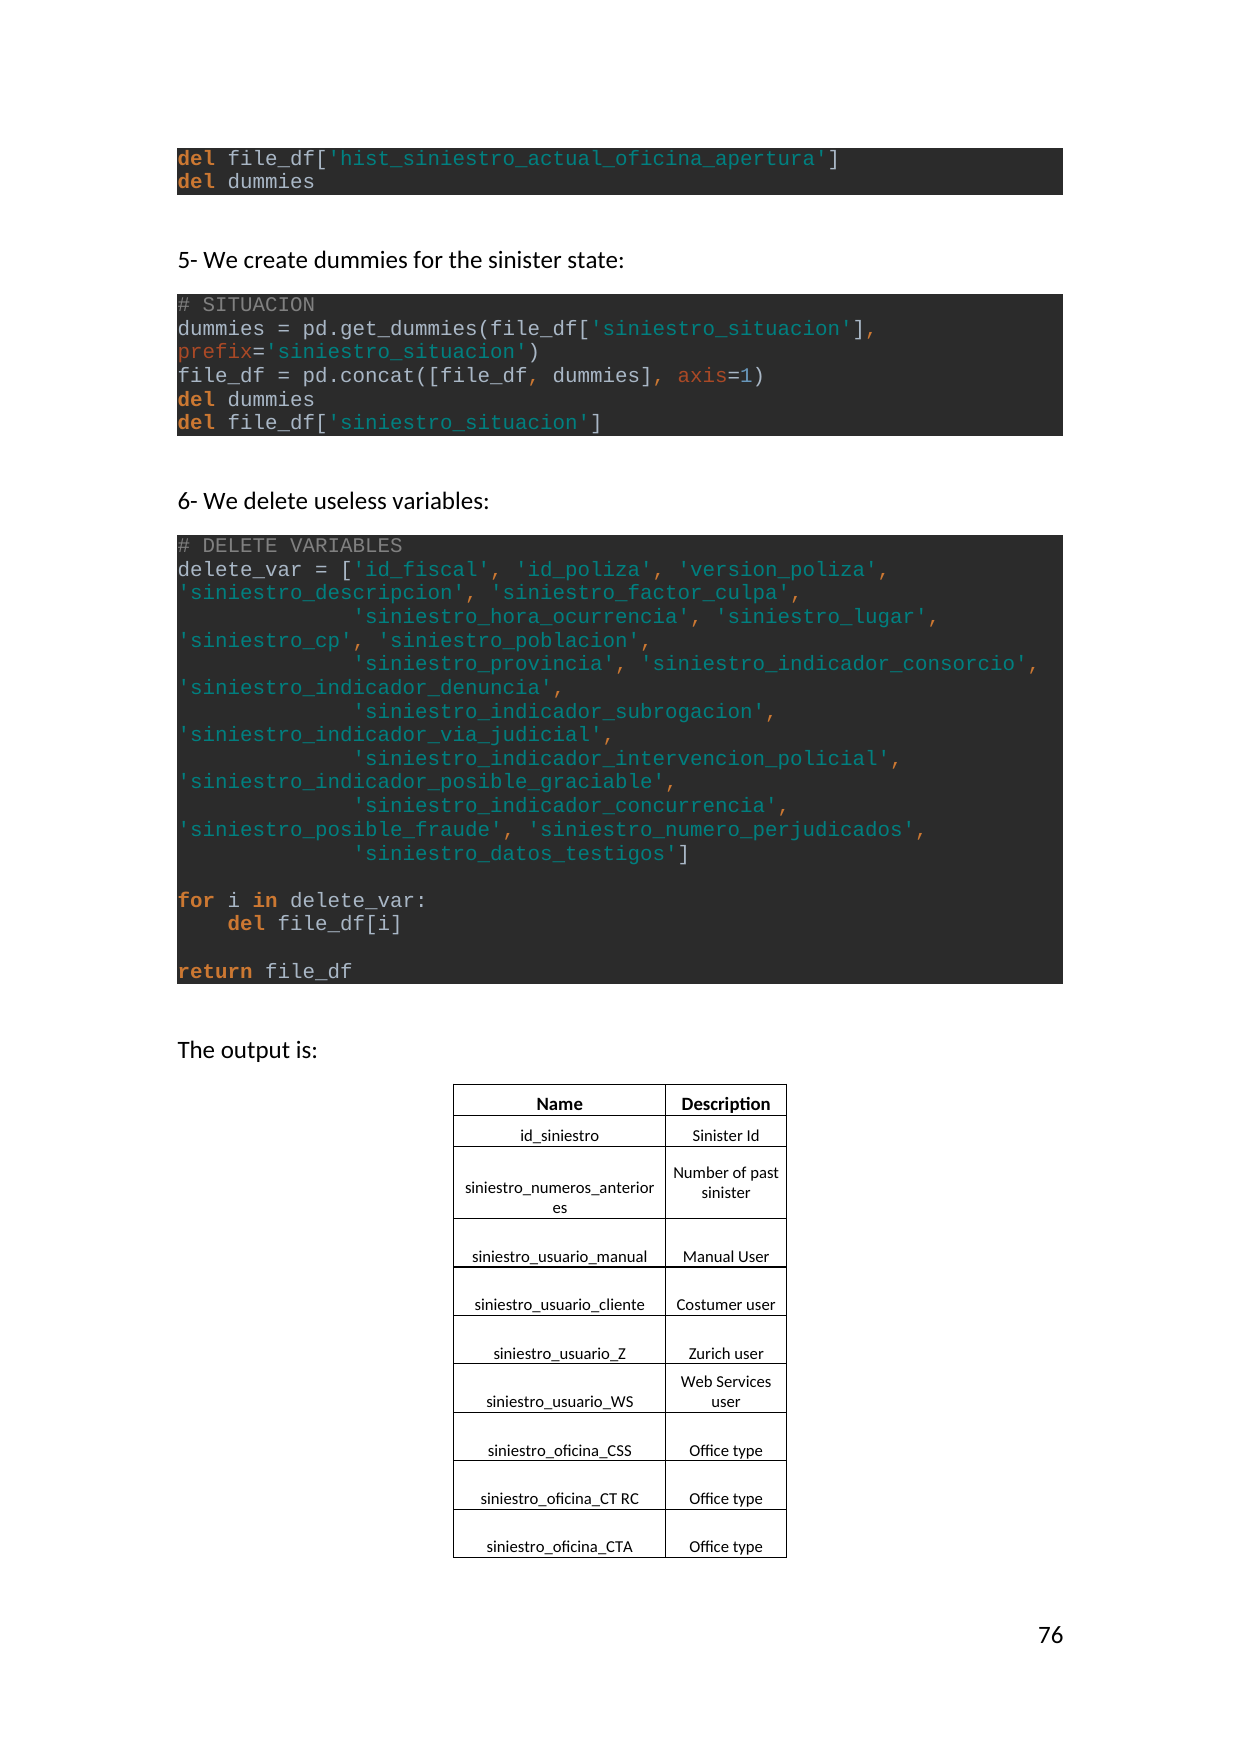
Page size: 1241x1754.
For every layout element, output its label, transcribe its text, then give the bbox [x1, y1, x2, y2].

table_cell Office type [666, 1413, 786, 1460]
table_cell Manual User [666, 1219, 786, 1266]
table_cell Zurich user [666, 1316, 786, 1363]
table_header Description [666, 1085, 786, 1115]
table_cell siniestro_usuario_WS [454, 1364, 665, 1412]
table_cell id_siniestro [454, 1116, 665, 1146]
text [177, 148, 1063, 195]
table_cell siniestro_oficina_CTA [454, 1510, 665, 1557]
table_header Name [454, 1085, 665, 1115]
text # SITUACION dummies = pd.get_dummies(file_df['siniestro_situacion'], prefix='siniestro_situacion') file_df = pd.concat([file_df, dummies], axis=1) del dummies del file_df['siniestro_situacion'] [177, 294, 1063, 436]
table_cell siniestro_oficina_CSS [454, 1413, 665, 1460]
table_cell Web Services user [666, 1364, 786, 1412]
table_cell Office type [666, 1510, 786, 1557]
text 6- We delete useless variables: [177, 486, 1063, 516]
text 5- We create dummies for the sinister state: [177, 244, 1063, 275]
table_cell siniestro_usuario_Z [454, 1316, 665, 1363]
table_cell siniestro_usuario_cliente [454, 1268, 665, 1315]
text The output is: [177, 1034, 1063, 1064]
text # DELETE VARIABLES delete_var = ['id_fiscal', 'id_poliza', 'version_poliza', 'siniestro_descripcion', 'siniestro_factor_culpa', 'siniestro_hora_ocurrencia', 'siniestro_lugar', 'siniestro_cp', 'siniestro_poblacion', 'siniestro_provincia', 'siniestro_indicador_consorcio', 'siniestro_indicador_denuncia', 'siniestro_indicador_subrogacion', 'siniestro_indicador_via_judicial', 'siniestro_indicador_intervencion_policial', 'siniestro_indicador_posible_graciable', 'siniestro_indicador_concurrencia', 'siniestro_posible_fraude', 'siniestro_numero_perjudicados', 'siniestro_datos_testigos'] for i in delete_var: del file_df[i] return file_df [177, 535, 1063, 984]
table_cell Office type [666, 1461, 786, 1508]
table_cell Number of past sinister [666, 1147, 786, 1218]
table_cell siniestro_usuario_manual [454, 1219, 665, 1266]
table_cell Costumer user [666, 1268, 786, 1315]
table_cell siniestro_oficina_CT RC [454, 1461, 665, 1508]
table_cell siniestro_numeros_anteriores [454, 1147, 665, 1218]
table_cell Sinister Id [666, 1116, 786, 1146]
